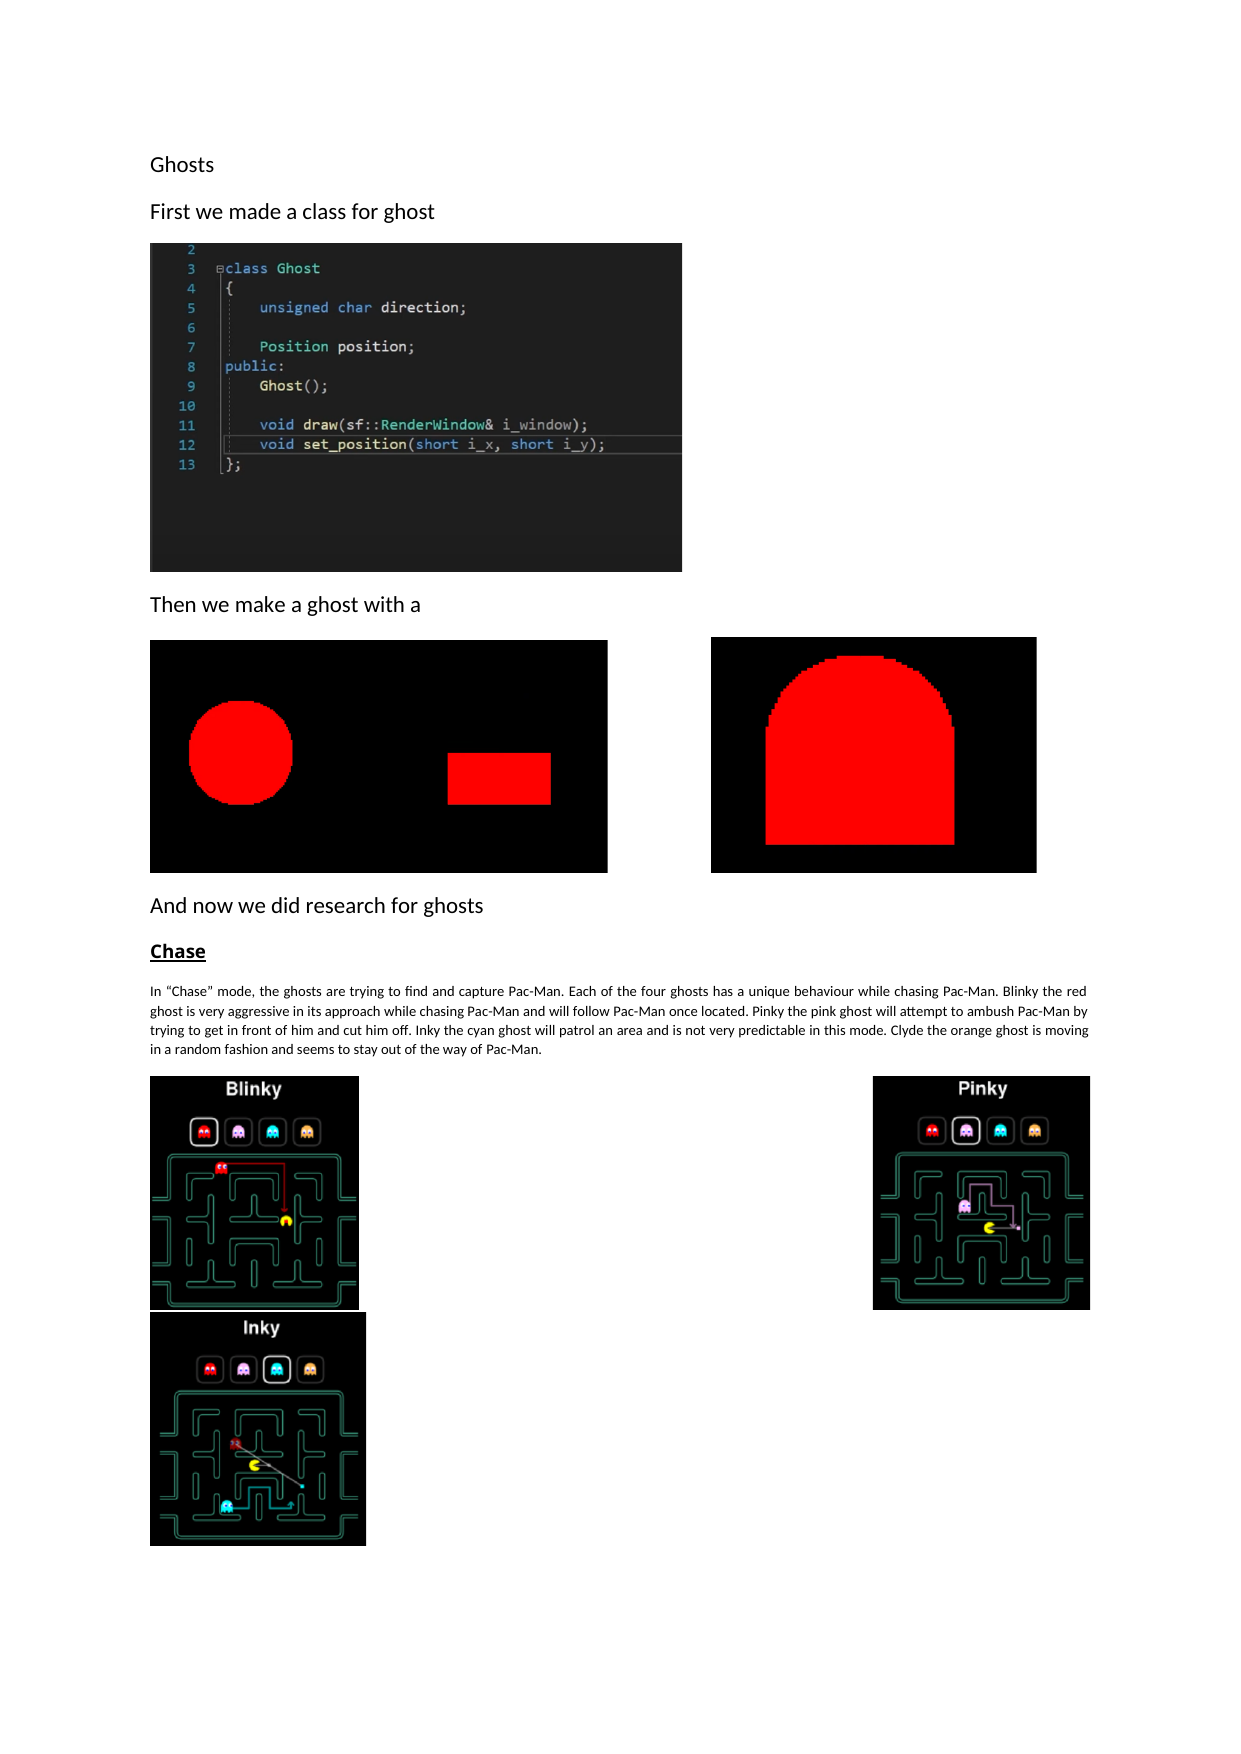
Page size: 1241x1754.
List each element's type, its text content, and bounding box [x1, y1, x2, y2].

picture [150, 243, 683, 572]
picture [150, 1076, 359, 1310]
text In “Chase” mode, the ghosts are trying to find and capture Pac-Man. Each of the four ghosts has a unique behaviour while chasing Pac-Man. Blinky the red ghost is very aggressive in its approach while chasing Pac-Man and will follow Pac-Man once located. Pinky the pink ghost will attempt to ambush Pac-Man by trying to get in front of him and cut him off. Inky the cyan ghost will patrol an area and is not very predictable in this mode. Clyde the orange ghost is moving in a random fashion and seems to stay out of the way of Pac-Man. [150, 983, 1090, 1058]
picture [150, 640, 608, 873]
text And now we did research for ghosts [150, 892, 1090, 920]
text Then we make a ghost with a [150, 590, 1090, 618]
picture [872, 1076, 1091, 1310]
text Ghosts [150, 150, 1090, 178]
picture [150, 1312, 367, 1546]
picture [711, 637, 1037, 873]
text Chase [150, 938, 1090, 964]
text First we made a class for ghost [150, 197, 1090, 225]
